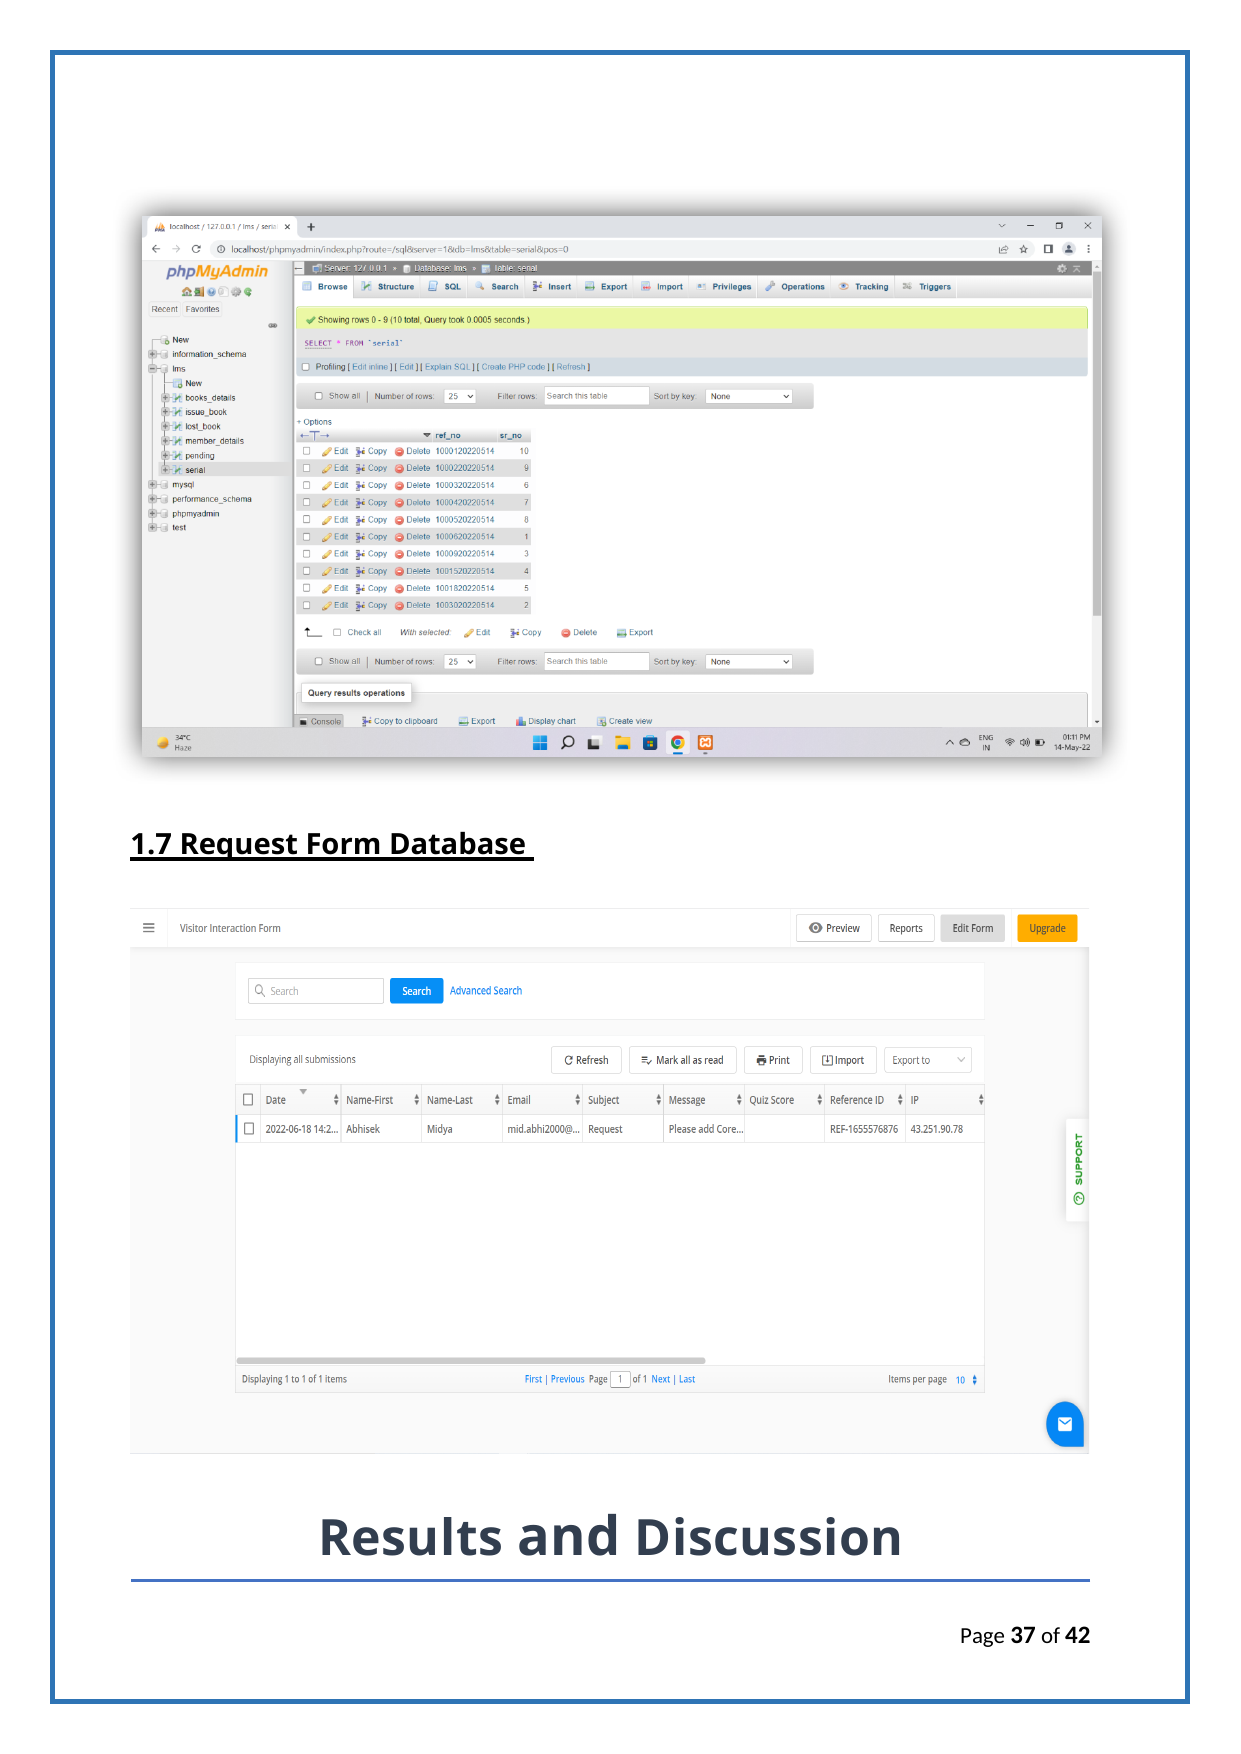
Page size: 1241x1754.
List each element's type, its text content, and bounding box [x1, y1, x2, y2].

text 1.7 Request Form Database [130, 823, 1090, 863]
picture [142, 216, 1102, 757]
title Results and Discussion [131, 1497, 1090, 1579]
picture [130, 907, 1090, 1454]
